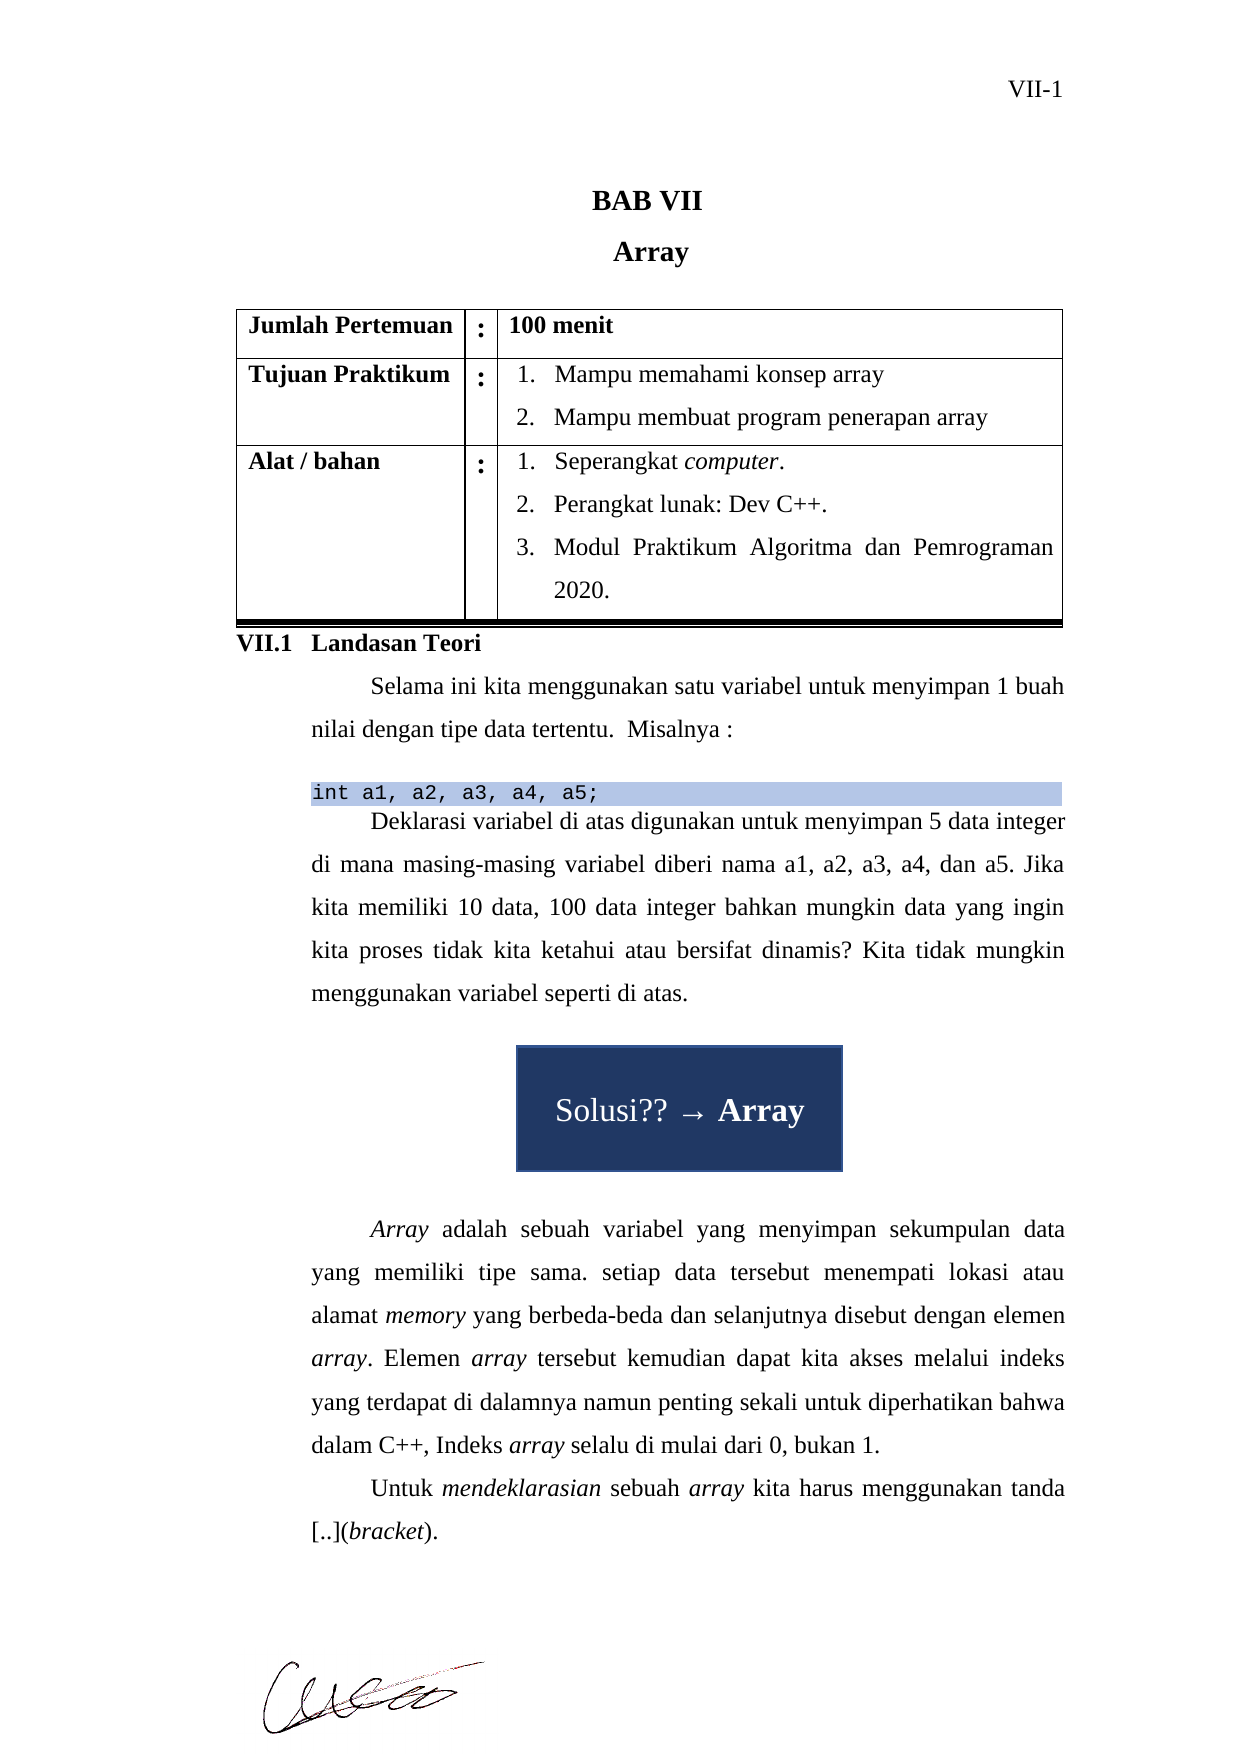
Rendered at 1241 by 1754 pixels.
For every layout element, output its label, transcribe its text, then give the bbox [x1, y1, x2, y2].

table_header : [466, 310, 497, 358]
text Untuk mendeklarasian sebuah array kita harus menggunakan tanda [..](bracket). [311, 1473, 1066, 1545]
table_header int a1, a2, a3, a4, a5; [311, 782, 1062, 806]
table_cell Seperangkat computer. Perangkat lunak: Dev C++. Modul Praktikum Algoritma dan Pemrograman 2020. [498, 446, 1062, 618]
table_cell Alat / bahan [237, 446, 464, 618]
picture [236, 1648, 499, 1754]
text Selama ini kita menggunakan satu variabel untuk menyimpan 1 buah nilai dengan tipe data tertentu. Misalnya : [311, 671, 1066, 743]
table_header 100 menit [498, 310, 1062, 358]
text Deklarasi variabel di atas digunakan untuk menyimpan 5 data integer di mana masing-masing variabel diberi nama a1, a2, a3, a4, dan a5. Jika kita memiliki 10 data, 100 data integer bahkan mungkin data yang ingin kita proses tidak kita ketahui atau bersifat dinamis? Kita tidak mungkin menggunakan variabel seperti di atas. [311, 806, 1066, 1007]
table_cell Tujuan Praktikum [237, 359, 464, 445]
table_cell Mampu memahami konsep array Mampu membuat program penerapan array [498, 359, 1062, 445]
subtitle VII.1 Landasan Teori [236, 628, 1063, 657]
table_cell : [466, 446, 497, 618]
table_cell : [466, 359, 497, 445]
subtitle Array [236, 183, 1066, 267]
table_header Jumlah Pertemuan [237, 310, 464, 358]
text Array adalah sebuah variabel yang menyimpan sekumpulan data yang memiliki tipe sama. setiap data tersebut menempati lokasi atau alamat memory yang berbeda-beda dan selanjutnya disebut dengan elemen array. Elemen array tersebut kemudian dapat kita akses melalui indeks yang terdapat di dalamnya namun penting sekali untuk diperhatikan bahwa dalam C++, Indeks array selalu di mulai dari 0, bukan 1. [311, 1214, 1066, 1458]
